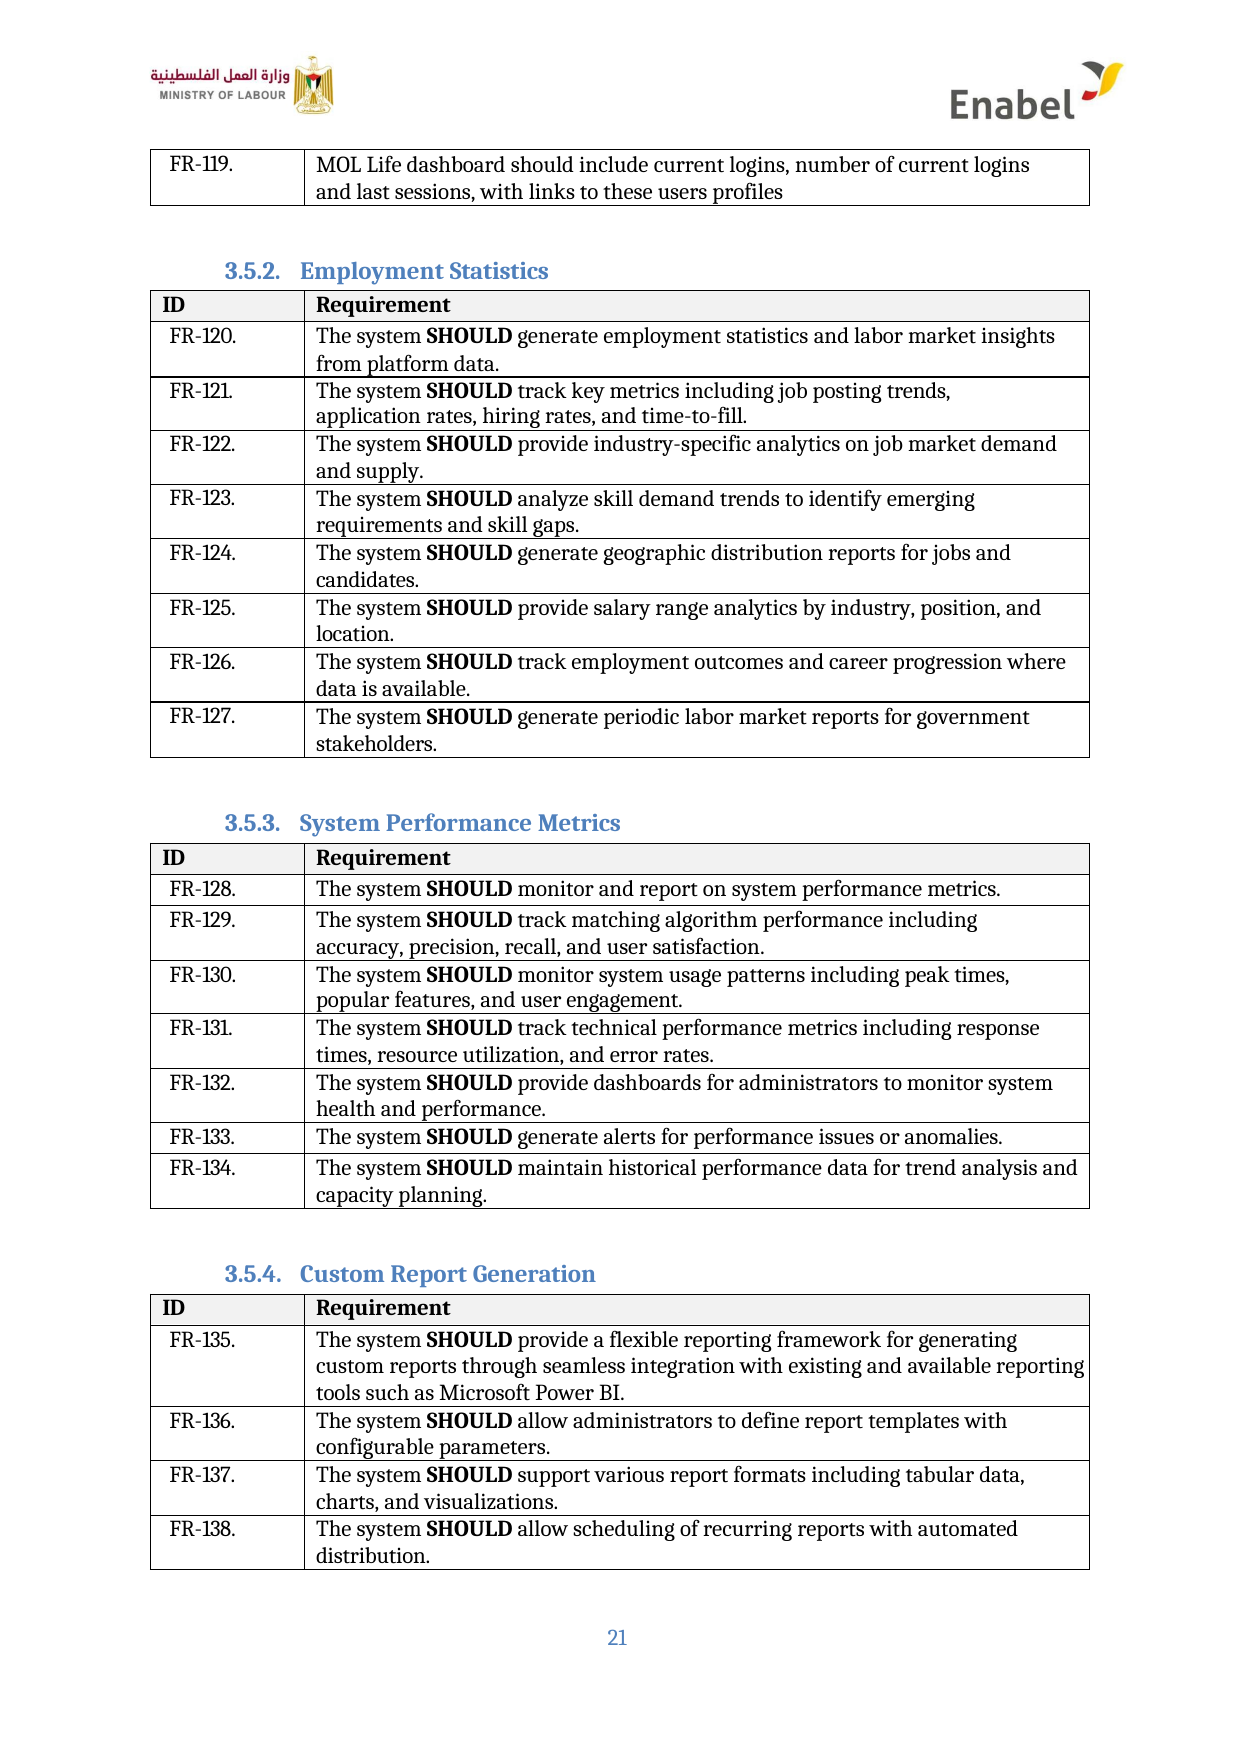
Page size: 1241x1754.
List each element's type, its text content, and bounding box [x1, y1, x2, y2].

table_header ID [151, 1295, 304, 1324]
table_cell The system SHOULD track technical performance metrics including response times, resource utilization, and error rates. [305, 1014, 1089, 1068]
table_cell The system SHOULD track employment outcomes and career progression where data is available. [305, 648, 1089, 701]
subtitle System Performance Metrics [225, 809, 1226, 838]
table_cell FR-125. [151, 594, 304, 647]
table_cell FR-127. [151, 703, 304, 757]
table_cell FR-124. [151, 539, 304, 593]
table_cell FR-128. [151, 875, 304, 905]
picture [149, 51, 334, 116]
table_cell The system SHOULD provide salary range analytics by industry, position, and location. [305, 594, 1089, 647]
table_cell The system SHOULD generate employment statistics and labor market insights from platform data. [305, 322, 1089, 376]
subtitle Custom Report Generation [225, 1260, 1226, 1289]
table_cell The system SHOULD track key metrics including job posting trends, application rates, hiring rates, and time-to-fill. [305, 378, 1089, 429]
table_cell FR-122. [151, 431, 304, 484]
table_cell The system SHOULD allow administrators to define report templates with configurable parameters. [305, 1407, 1089, 1460]
table_cell The system SHOULD generate geographic distribution reports for jobs and candidates. [305, 539, 1089, 593]
table_cell FR-133. [151, 1123, 304, 1153]
table_cell FR-130. [151, 961, 304, 1013]
table_cell The system SHOULD provide a flexible reporting framework for generating custom reports through seamless integration with existing and available reporting tools such as Microsoft Power BI. [305, 1326, 1089, 1406]
table_cell FR-134. [151, 1154, 304, 1208]
table_cell The system SHOULD support various report formats including tabular data, charts, and visualizations. [305, 1461, 1089, 1514]
table_cell FR-123. [151, 485, 304, 538]
table_header ID [151, 291, 304, 321]
table_cell FR-120. [151, 322, 304, 376]
table_cell The system SHOULD maintain historical performance data for trend analysis and capacity planning. [305, 1154, 1089, 1208]
table_cell FR-138. [151, 1516, 304, 1569]
table_cell The system SHOULD track matching algorithm performance including accuracy, precision, recall, and user satisfaction. [305, 906, 1089, 960]
subtitle Employment Statistics [225, 257, 1226, 286]
table_cell The system SHOULD generate alerts for performance issues or anomalies. [305, 1123, 1089, 1153]
table_cell FR-135. [151, 1326, 304, 1406]
table_cell The system SHOULD monitor and report on system performance metrics. [305, 875, 1089, 905]
table_header MOL Life dashboard should include current logins, number of current logins and last sessions, with links to these users profiles [305, 150, 1089, 204]
table_cell The system SHOULD analyze skill demand trends to identify emerging requirements and skill gaps. [305, 485, 1089, 538]
table_cell The system SHOULD generate periodic labor market reports for government stakeholders. [305, 703, 1089, 757]
table_cell FR-132. [151, 1069, 304, 1122]
table_cell FR-126. [151, 648, 304, 701]
table_cell FR-129. [151, 906, 304, 960]
table_cell The system SHOULD provide industry-specific analytics on job market demand and supply. [305, 431, 1089, 484]
table_header Requirement [305, 1295, 1089, 1324]
table_cell FR-131. [151, 1014, 304, 1068]
table_header Requirement [305, 291, 1089, 321]
table_cell FR-137. [151, 1461, 304, 1514]
table_cell The system SHOULD monitor system usage patterns including peak times, popular features, and user engagement. [305, 961, 1089, 1013]
table_header Requirement [305, 844, 1089, 874]
table_header FR-119. [151, 150, 304, 204]
table_cell FR-136. [151, 1407, 304, 1460]
picture [949, 57, 1127, 121]
table_cell The system SHOULD allow scheduling of recurring reports with automated distribution. [305, 1516, 1089, 1569]
table_header ID [151, 844, 304, 874]
table_cell The system SHOULD provide dashboards for administrators to monitor system health and performance. [305, 1069, 1089, 1122]
table_cell FR-121. [151, 378, 304, 429]
